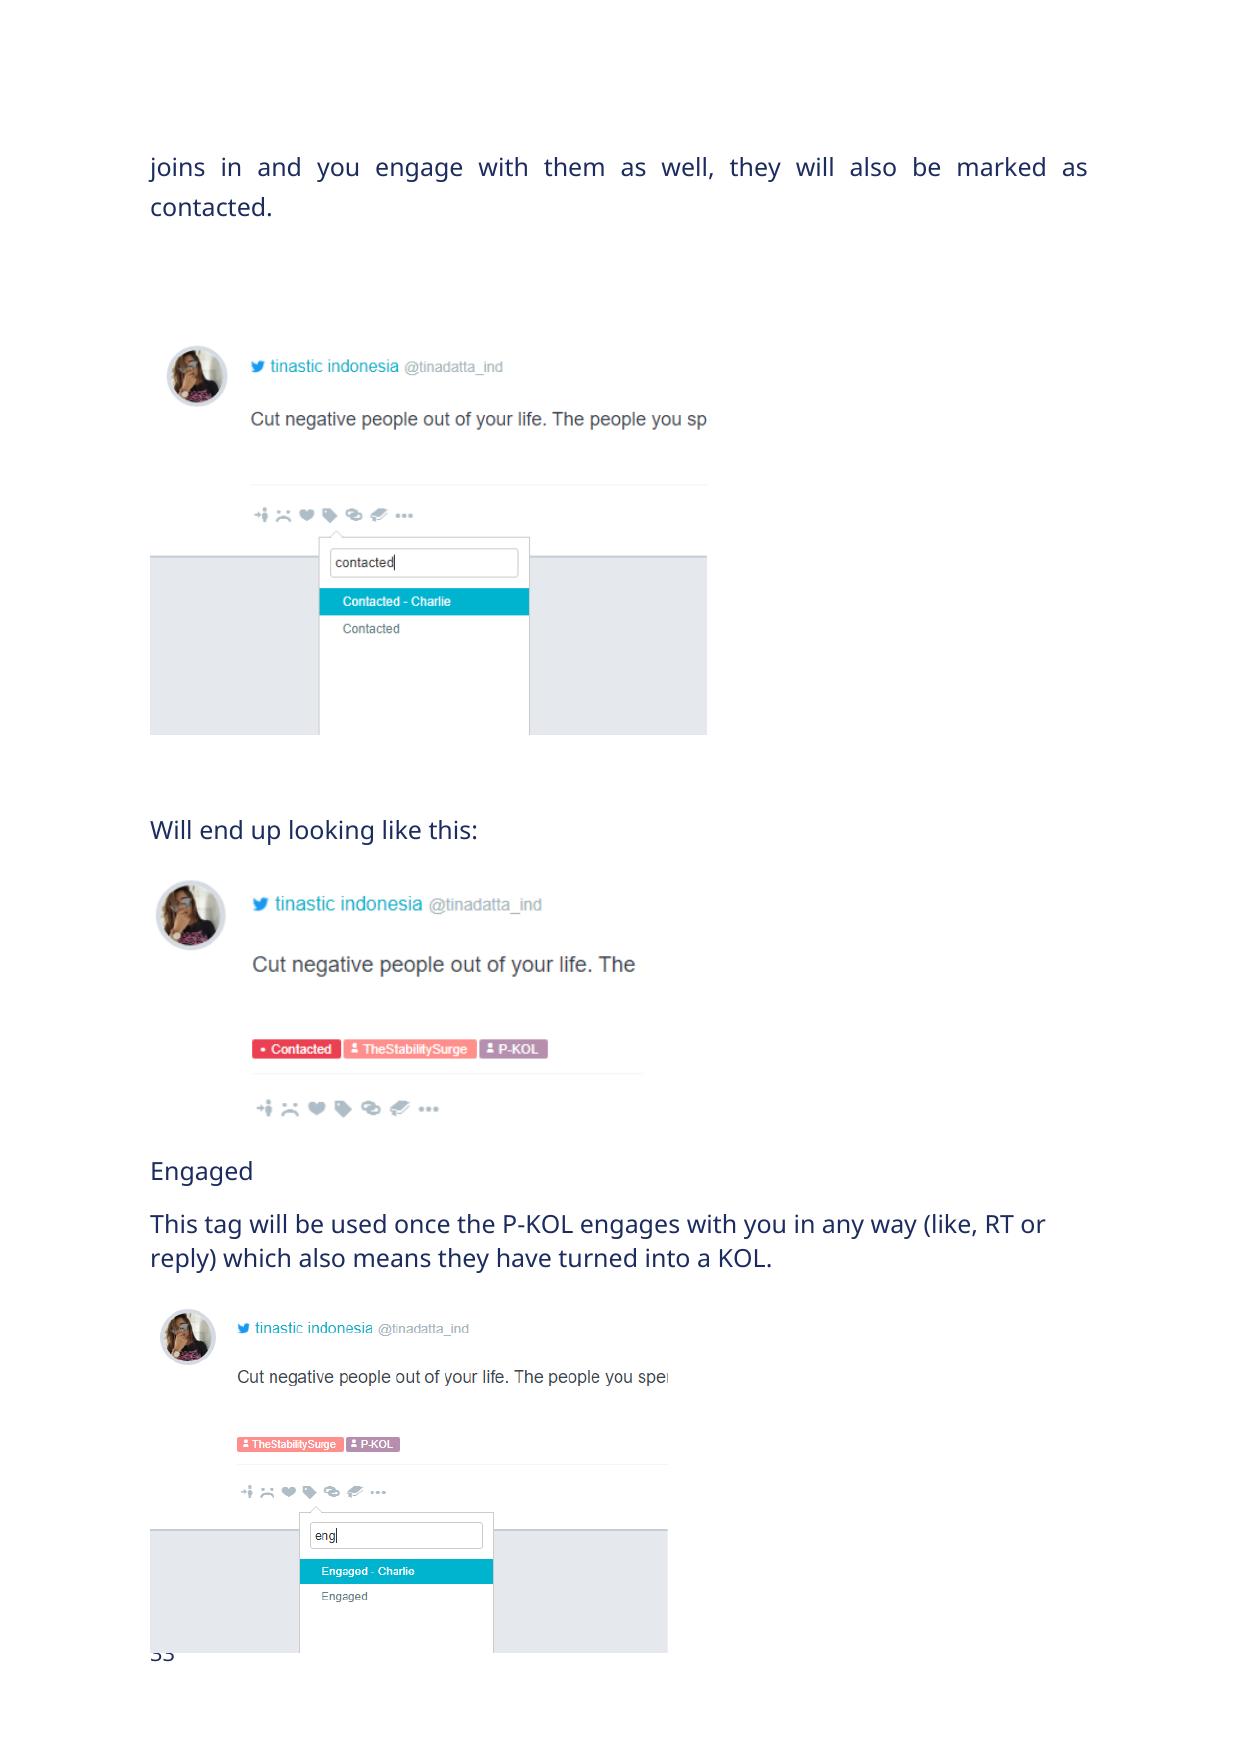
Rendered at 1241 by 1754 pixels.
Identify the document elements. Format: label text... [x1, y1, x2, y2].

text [150, 150, 1090, 223]
picture [150, 1298, 668, 1653]
text Will end up looking like this: [150, 812, 1090, 847]
picture [150, 866, 643, 1132]
text Engaged [150, 1153, 1090, 1187]
text This tag will be used once the P-KOL engages with you in any way (like, RT or reply) which also means they have turned into a KOL. [150, 1207, 1090, 1275]
picture [150, 341, 707, 735]
